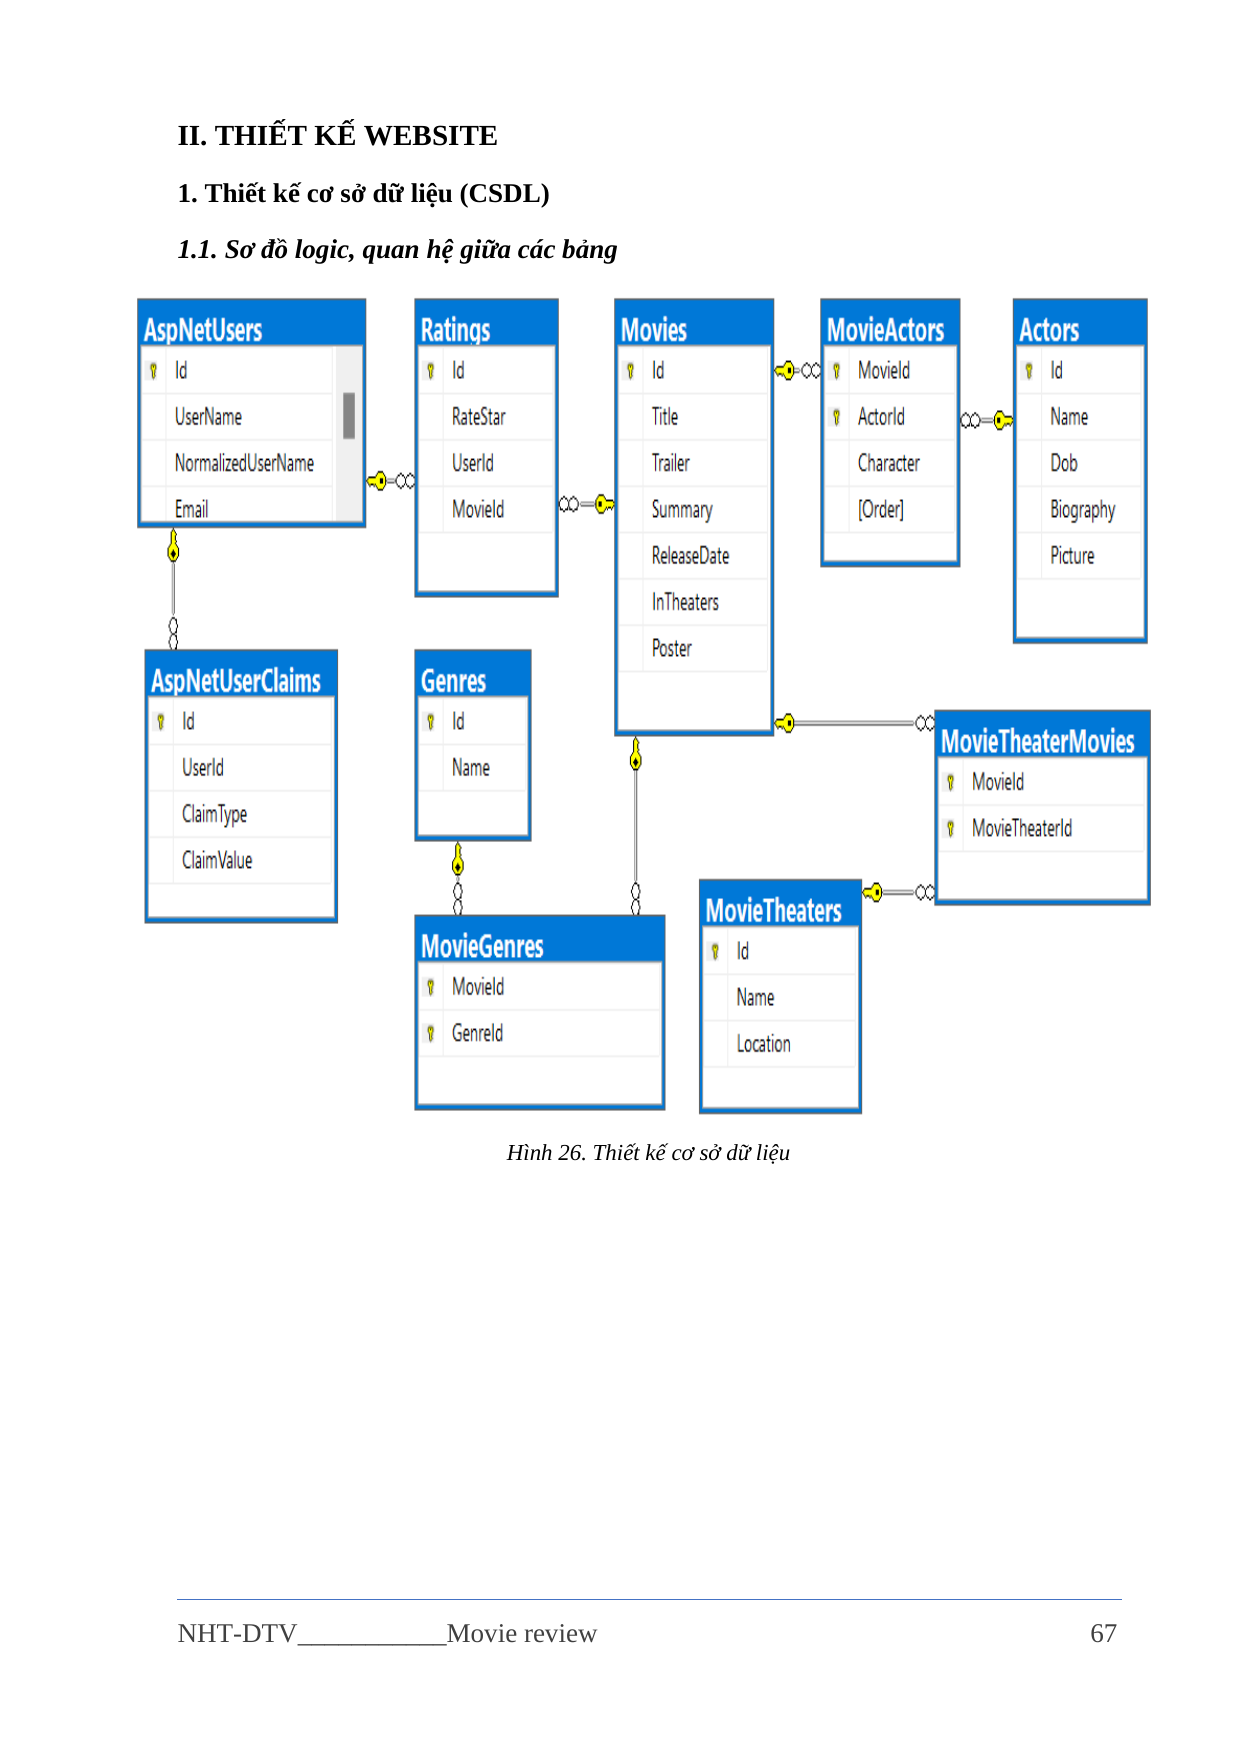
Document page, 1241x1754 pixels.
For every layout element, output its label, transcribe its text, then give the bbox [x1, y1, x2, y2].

subtitle THIẾT KẾ WEBSITE [177, 118, 1122, 152]
text Hình 26. Thiết kế cơ sở dữ liệu [177, 1139, 1122, 1165]
subtitle Sơ đồ logic, quan hệ giữa các bảng [177, 233, 1122, 264]
picture [132, 288, 1153, 1127]
subtitle Thiết kế cơ sở dữ liệu (CSDL) [177, 177, 1122, 208]
